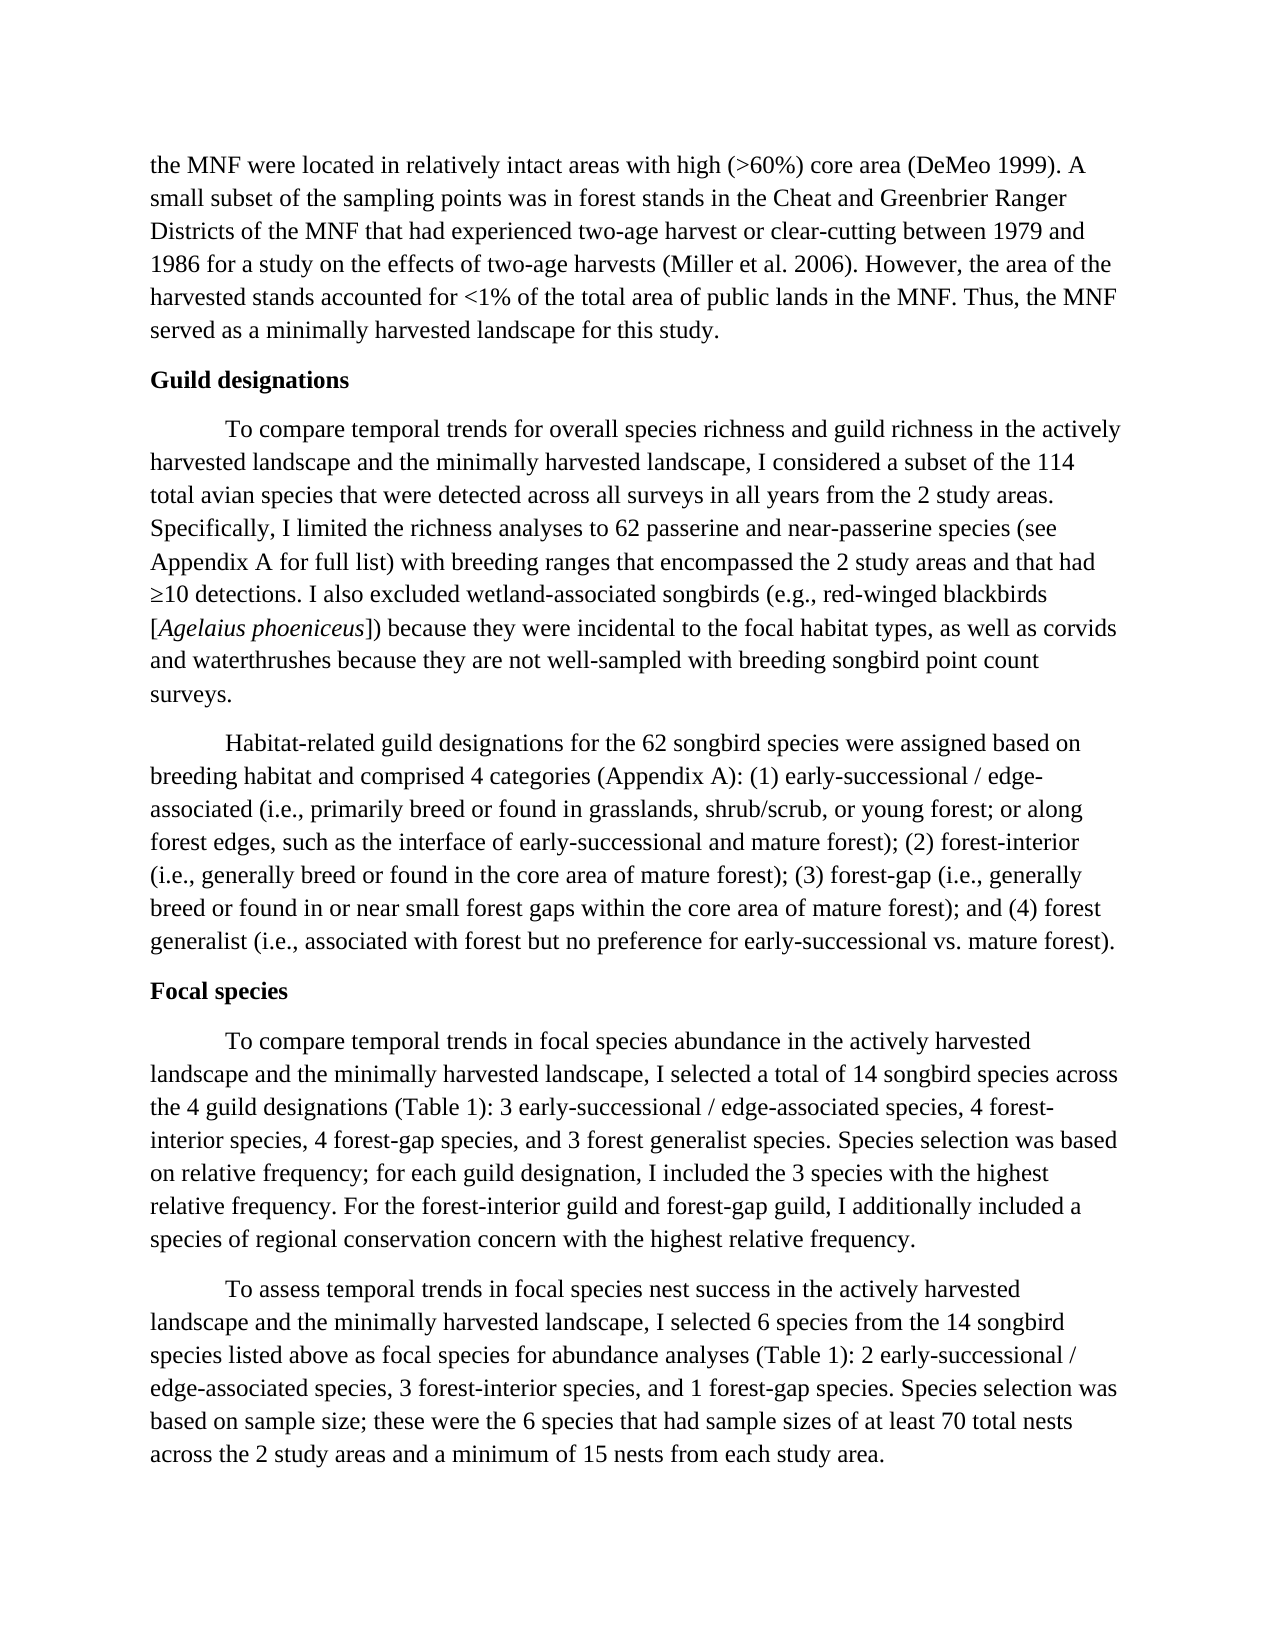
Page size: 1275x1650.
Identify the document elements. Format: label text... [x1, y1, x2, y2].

text To compare temporal trends for overall species richness and guild richness in the actively harvested landscape and the minimally harvested landscape, I considered a subset of the 114 total avian species that were detected across all surveys in all years from the 2 study areas. Specifically, I limited the richness analyses to 62 passerine and near-passerine species (see Appendix A for full list) with breeding ranges that encompassed the 2 study areas and that had ≥10 detections. I also excluded wetland-associated songbirds (e.g., red-winged blackbirds [Agelaius phoeniceus]) because they were incidental to the focal habitat types, as well as corvids and waterthrushes because they are not well-sampled with breeding songbird point count surveys. [150, 414, 1125, 707]
text To compare temporal trends in focal species abundance in the actively harvested landscape and the minimally harvested landscape, I selected a total of 14 songbird species across the 4 guild designations (Table 1): 3 early-successional / edge-associated species, 4 forest-interior species, 4 forest-gap species, and 3 forest generalist species. Species selection was based on relative frequency; for each guild designation, I included the 3 species with the highest relative frequency. For the forest-interior guild and forest-gap guild, I additionally included a species of regional conservation concern with the highest relative frequency. [150, 1026, 1125, 1253]
text Habitat-related guild designations for the 62 songbird species were assigned based on breeding habitat and comprised 4 categories (Appendix A): (1) early-successional / edge-associated (i.e., primarily breed or found in grasslands, shrub/scrub, or young forest; or along forest edges, such as the interface of early-successional and mature forest); (2) forest-interior (i.e., generally breed or found in the core area of mature forest); (3) forest-gap (i.e., generally breed or found in or near small forest gaps within the core area of mature forest); and (4) forest generalist (i.e., associated with forest but no preference for early-successional vs. mature forest). [150, 728, 1125, 955]
text To assess temporal trends in focal species nest success in the actively harvested landscape and the minimally harvested landscape, I selected 6 species from the 14 songbird species listed above as focal species for abundance analyses (Table 1): 2 early-successional / edge-associated species, 3 forest-interior species, and 1 forest-gap species. Species selection was based on sample size; these were the 6 species that had sample sizes of at least 70 total nests across the 2 study areas and a minimum of 15 nests from each study area. [150, 1274, 1125, 1467]
text Guild designations [150, 365, 1125, 393]
text Focal species [150, 976, 1125, 1005]
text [150, 150, 1125, 344]
